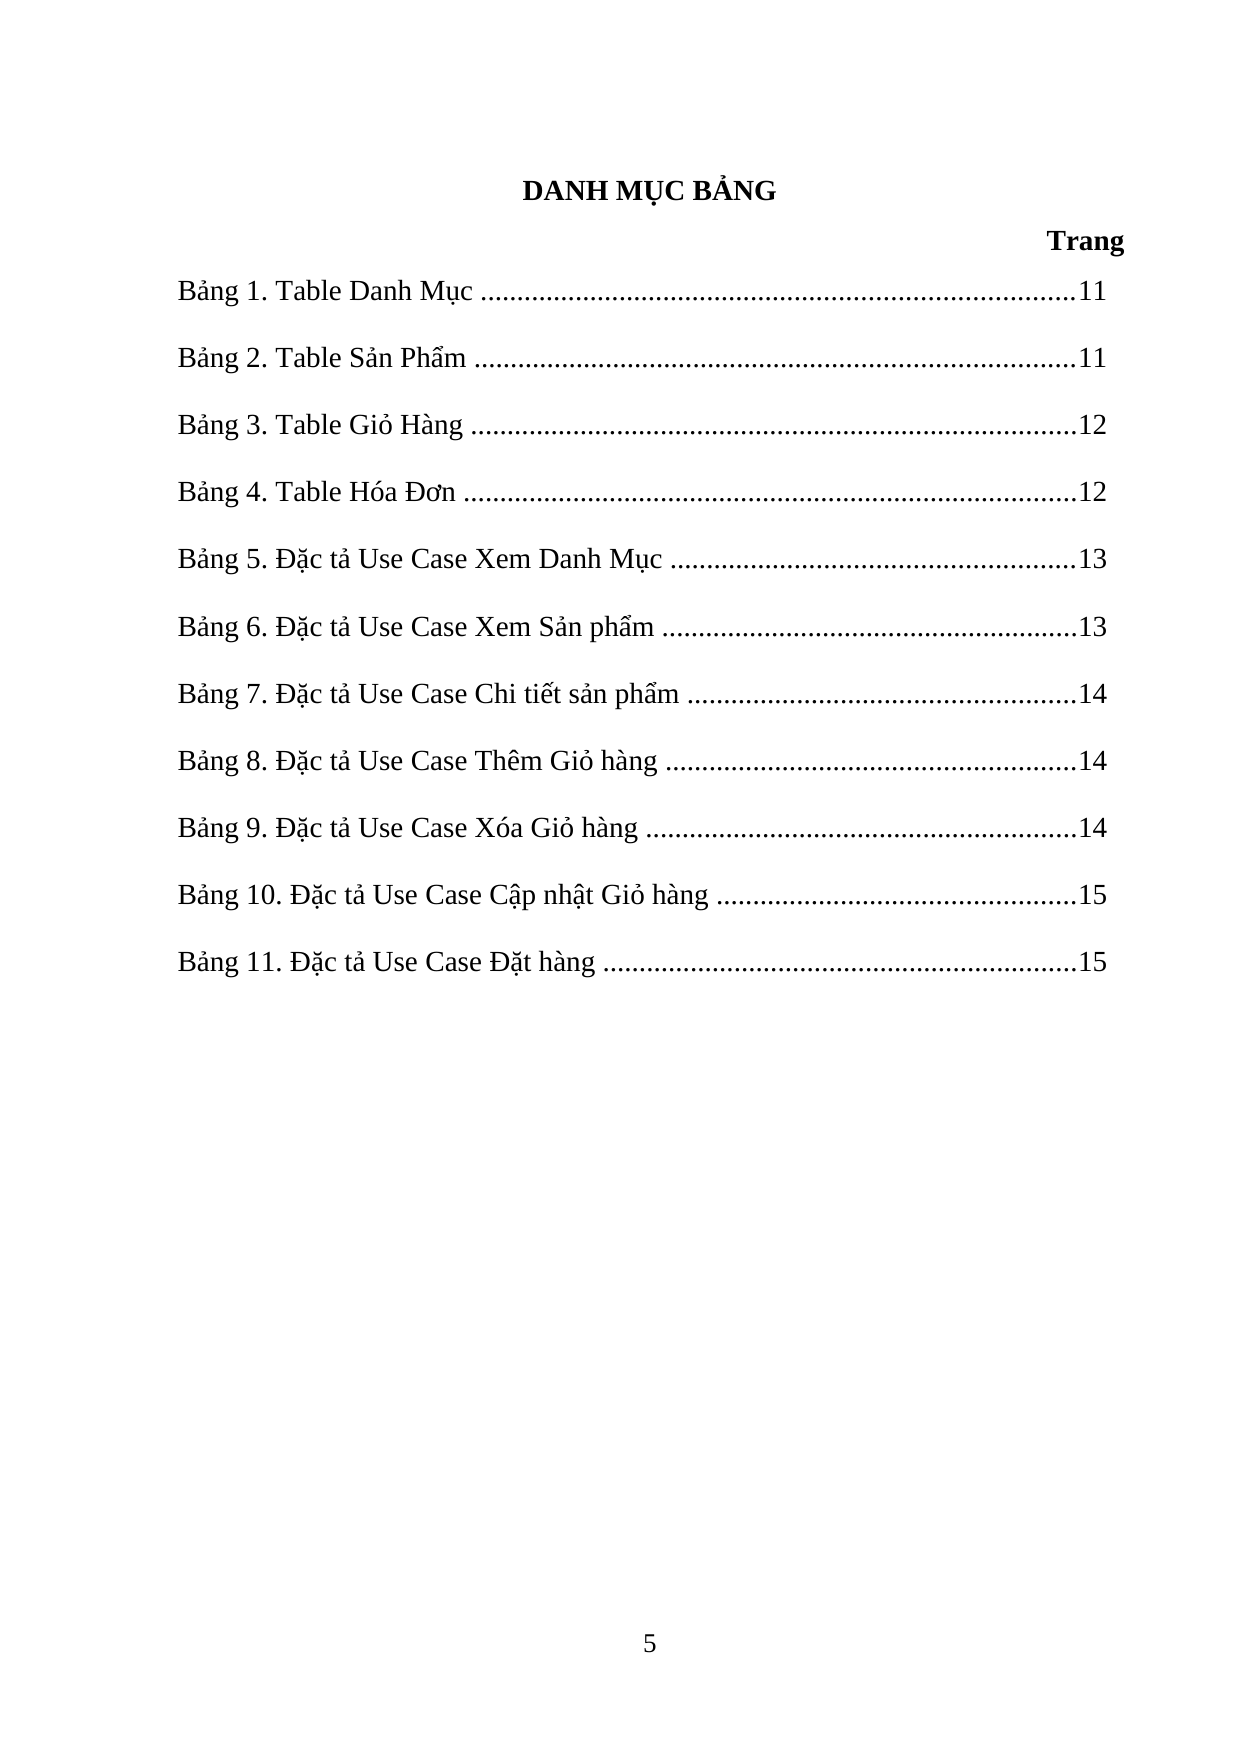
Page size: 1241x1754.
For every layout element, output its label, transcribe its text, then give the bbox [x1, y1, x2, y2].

text Bảng 4. Table Hóa Đơn 12 [177, 474, 1122, 508]
text Trang [177, 223, 1124, 257]
subtitle DANH MỤC BẢNG [177, 173, 1122, 206]
text Bảng 10. Đặc tả Use Case Cập nhật Giỏ hàng 15 [177, 877, 1122, 911]
text Bảng 1. Table Danh Mục 11 [177, 273, 1122, 307]
text Bảng 3. Table Giỏ Hàng 12 [177, 407, 1122, 441]
text Bảng 8. Đặc tả Use Case Thêm Giỏ hàng 14 [177, 743, 1122, 776]
text Bảng 7. Đặc tả Use Case Chi tiết sản phẩm 14 [177, 676, 1122, 709]
text Bảng 11. Đặc tả Use Case Đặt hàng 15 [177, 944, 1122, 978]
text Bảng 2. Table Sản Phẩm 11 [177, 340, 1122, 374]
text Bảng 9. Đặc tả Use Case Xóa Giỏ hàng 14 [177, 810, 1122, 843]
text Bảng 5. Đặc tả Use Case Xem Danh Mục 13 [177, 542, 1122, 575]
text Bảng 6. Đặc tả Use Case Xem Sản phẩm 13 [177, 609, 1122, 642]
